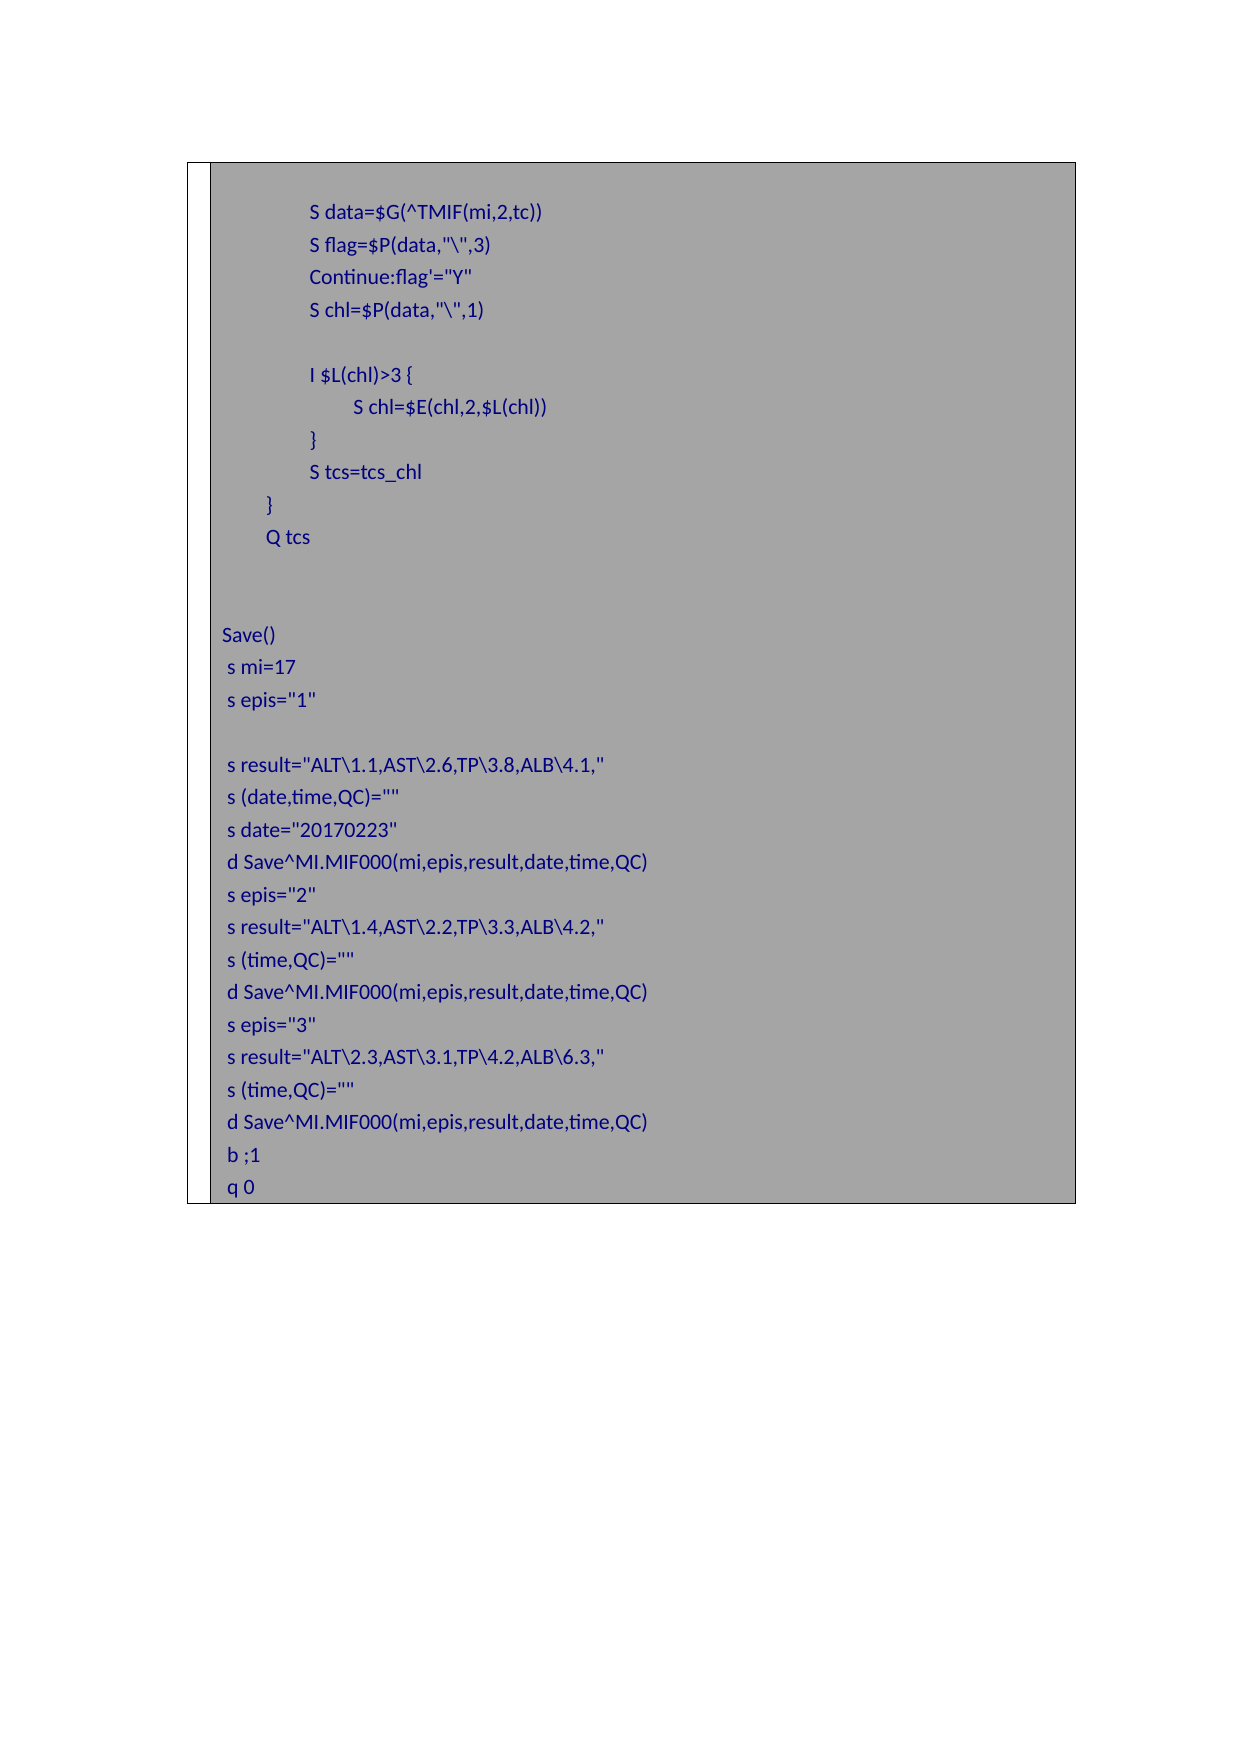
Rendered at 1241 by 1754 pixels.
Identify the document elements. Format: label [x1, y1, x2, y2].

table_cell [188, 163, 210, 1203]
table_cell [211, 163, 1075, 1203]
